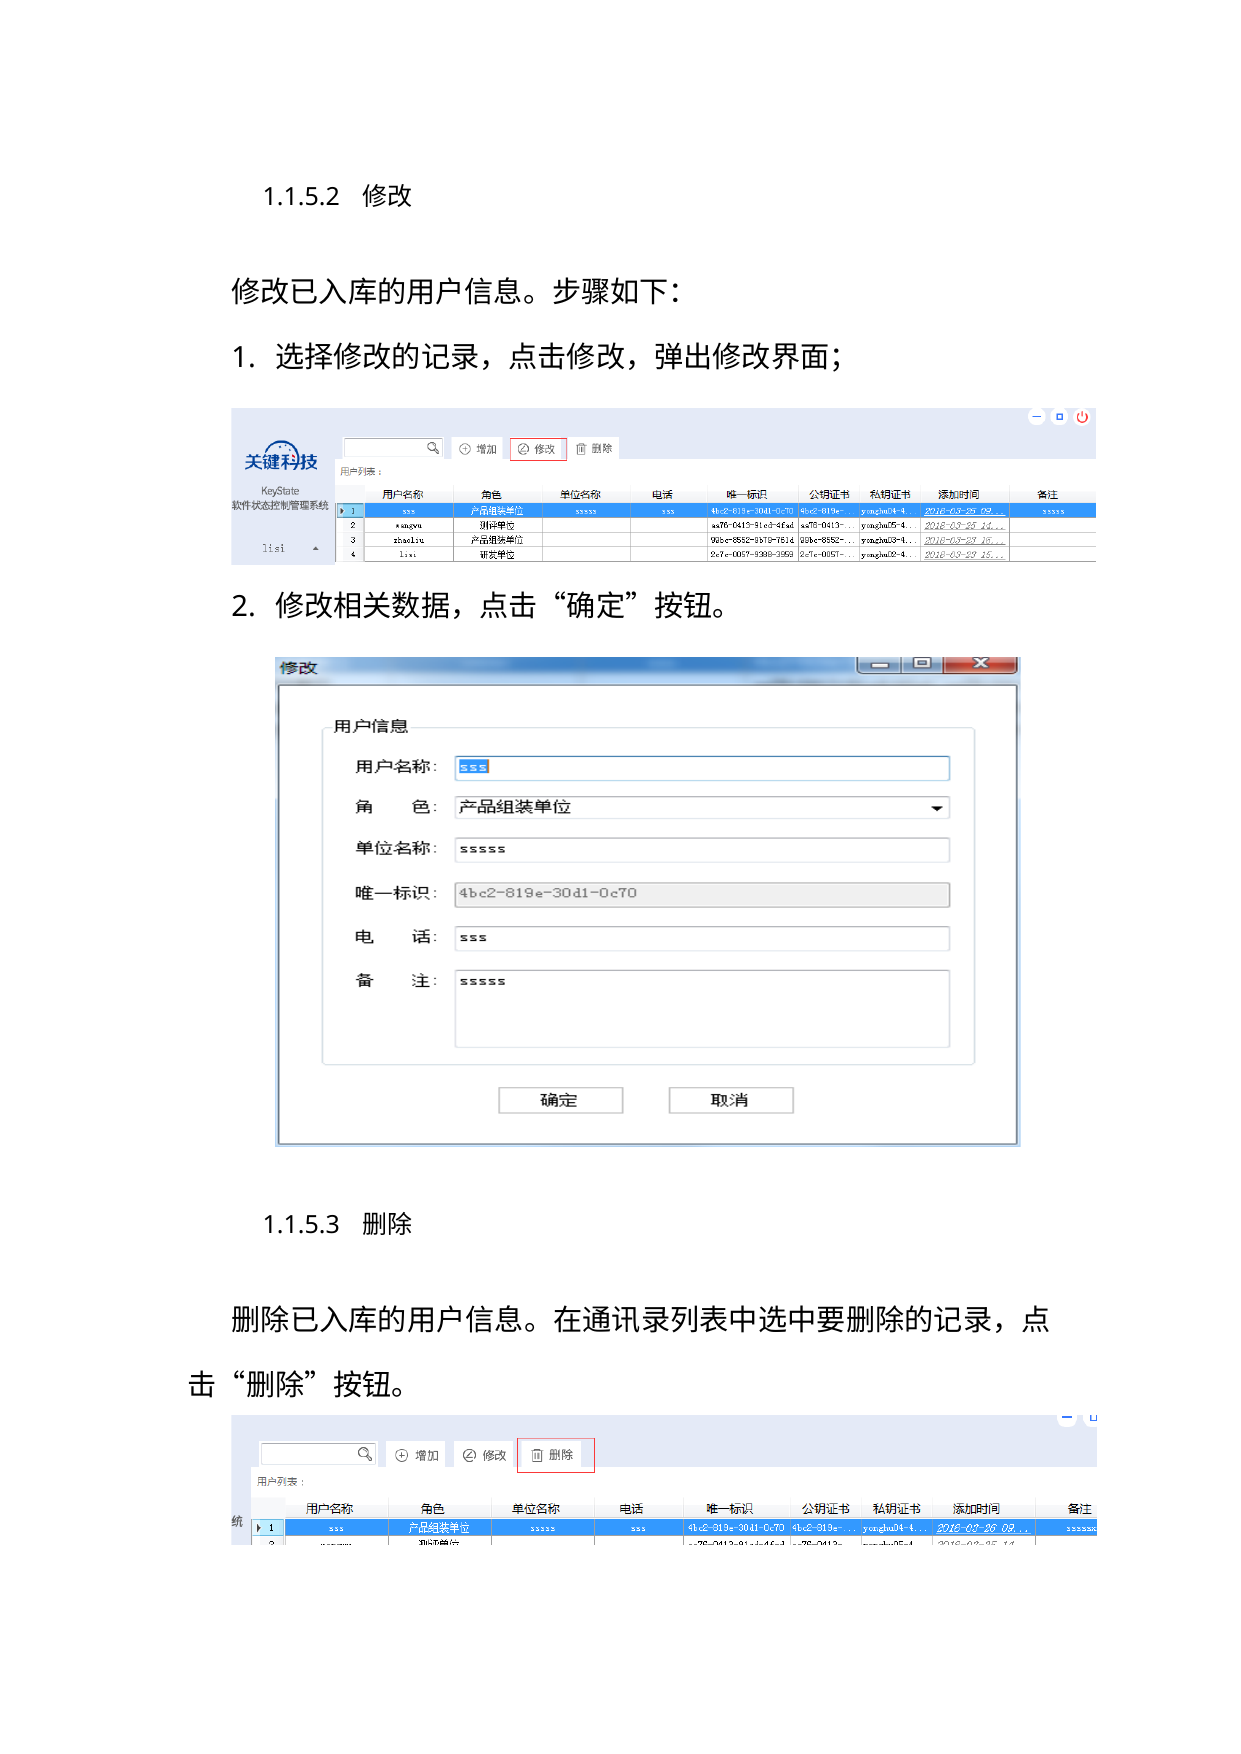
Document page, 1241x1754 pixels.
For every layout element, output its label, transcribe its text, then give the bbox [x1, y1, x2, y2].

text 修改已入库的用户信息。步骤如下： [187, 258, 1053, 323]
list 修改相关数据，点击“确定”按钮。 [231, 571, 1053, 636]
picture [231, 408, 1096, 565]
subtitle 删除 [187, 1190, 1053, 1255]
picture [231, 1415, 1097, 1545]
subtitle 修改 [187, 162, 1053, 227]
text 删除已入库的用户信息。在通讯录列表中选中要删除的记录，点击“删除”按钮。 [187, 1286, 1053, 1416]
list 选择修改的记录，点击修改，弹出修改界面； [231, 323, 1053, 388]
picture [275, 657, 1021, 1147]
